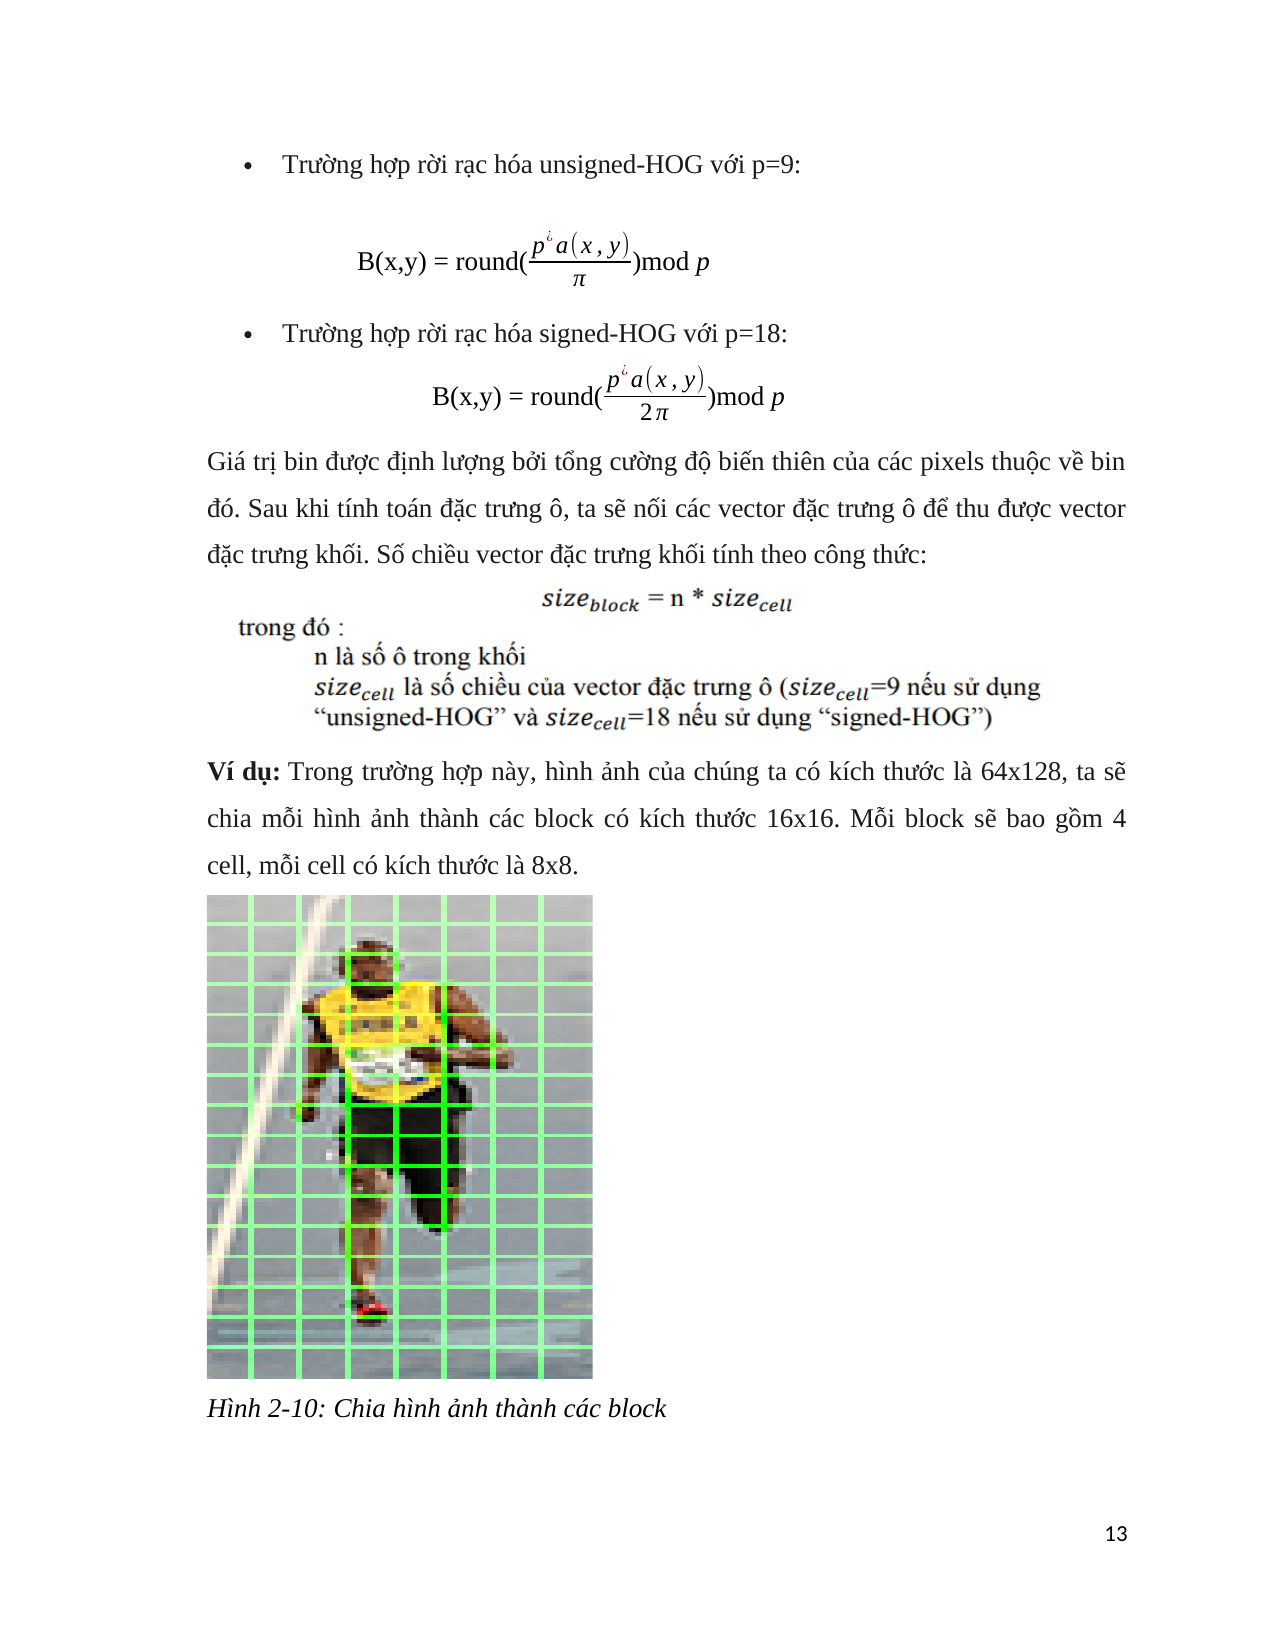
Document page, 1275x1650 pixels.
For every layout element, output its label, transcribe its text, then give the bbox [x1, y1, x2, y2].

text B(x,y) = round()mod p [394, 364, 1127, 426]
list Trường hợp rời rạc hóa unsigned-HOG với p=9: [244, 148, 1127, 179]
picture [206, 895, 593, 1379]
text Giá trị bin được định lượng bởi tổng cường độ biến thiên của các pixels thuộc về bin đó. Sau khi tính toán đặc trưng ô, ta sẽ nối các vector đặc trưng ô để thu được vector đặc trưng khối. Số chiều vector đặc trưng khối tính theo công thức: [207, 445, 1127, 570]
list B(x,y) = round()mod p [357, 230, 1127, 292]
text Ví dụ: Trong trường hợp này, hình ảnh của chúng ta có kích thước là 64x128, ta sẽ chia mỗi hình ảnh thành các block có kích thước 16x16. Mỗi block sẽ bao gồm 4 cell, mỗi cell có kích thước là 8x8. [207, 755, 1127, 880]
text Hình 2-: Chia hình ảnh thành các block [207, 1393, 1127, 1424]
picture [206, 585, 1076, 742]
list Trường hợp rời rạc hóa signed-HOG với p=18: [244, 317, 1127, 349]
